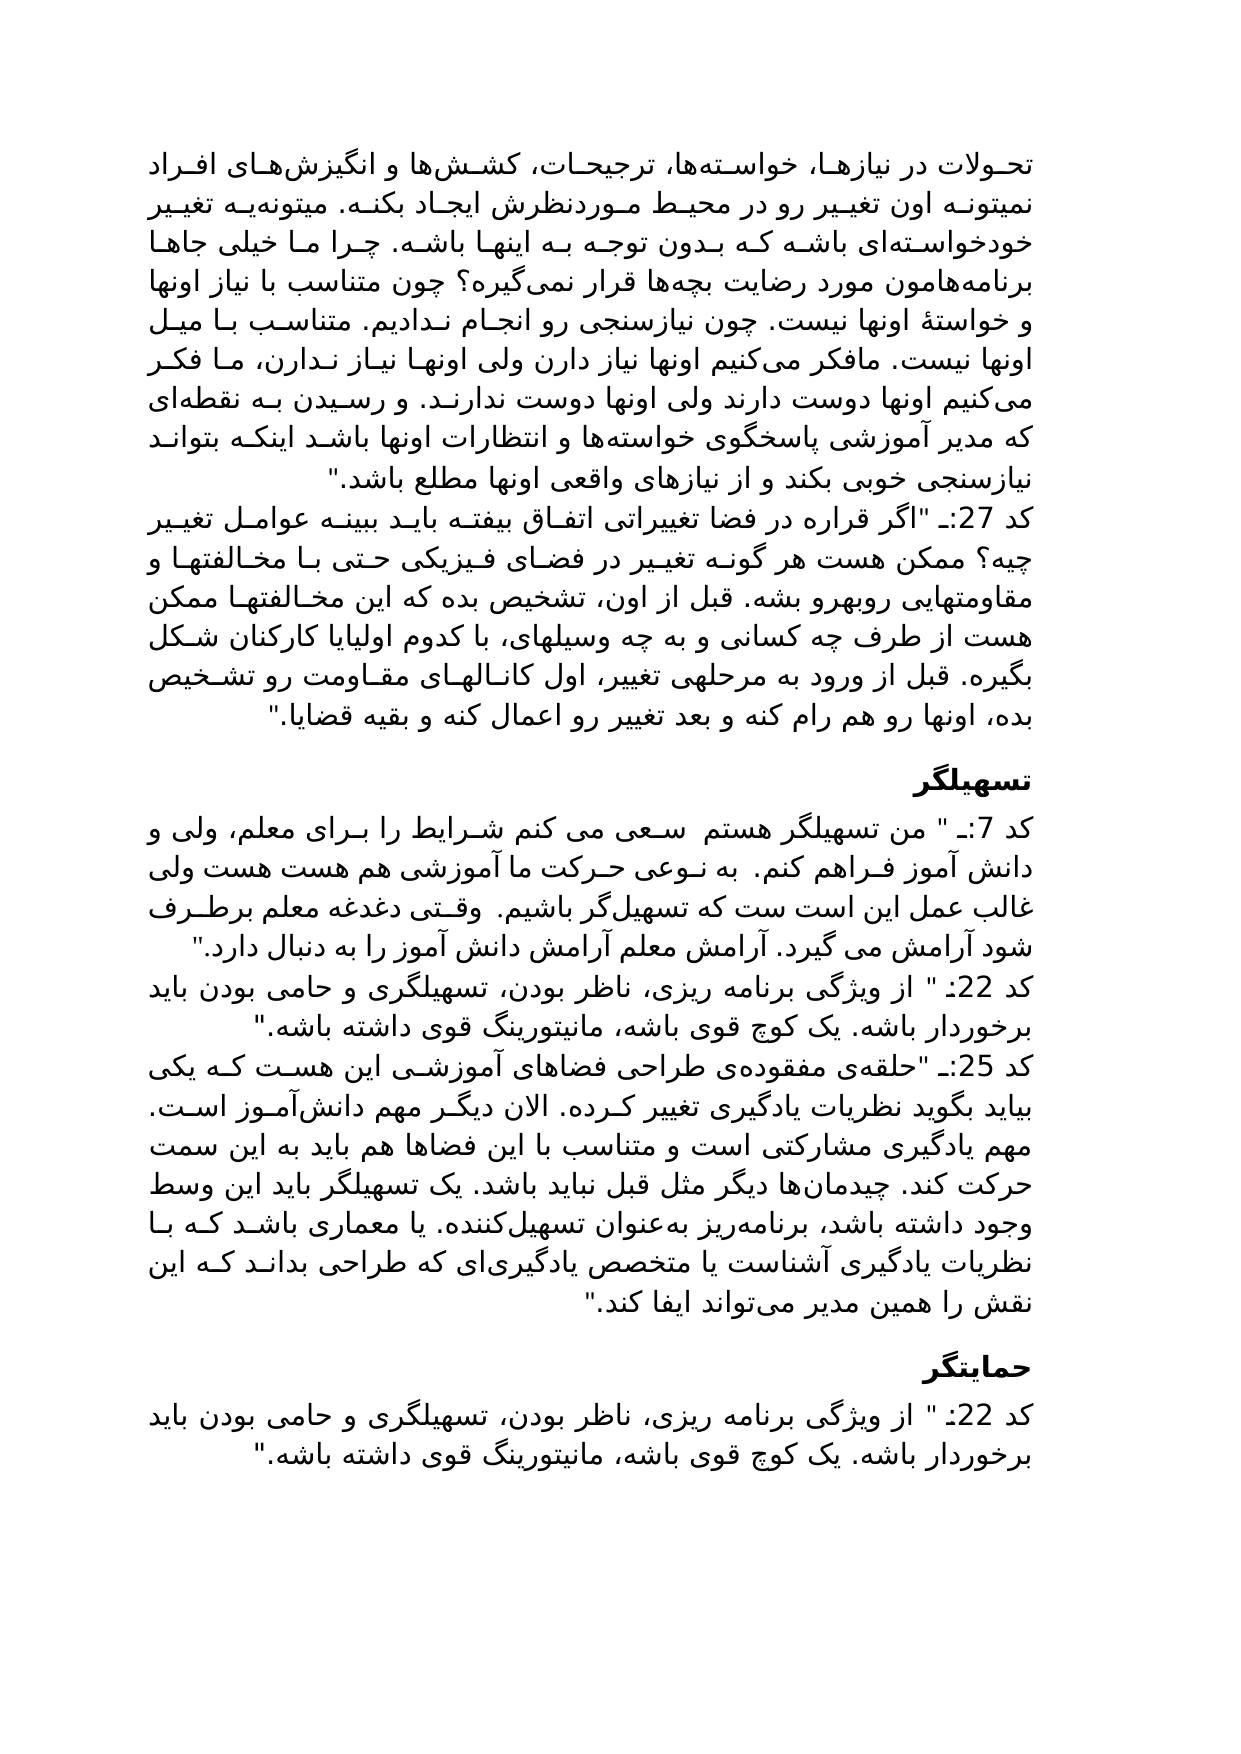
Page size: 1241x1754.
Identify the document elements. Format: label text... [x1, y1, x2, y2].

text کد 22: " از ویژگی برنامه ریزی، ناظر بودن، تسهیلگری و حامی بودن باید برخوردار باشه. یک کوچ قوی باشه، مانیتورینگ قوی داشته باشه." [148, 1397, 1033, 1471]
text کد 27: "اگر قراره در فضا تغییراتی اتفاق بیفته باید ببینه عوامل تغییر چیه؟ ممکن هست هر گونه تغییر در فضای فیزیکی حتی با مخالفتها و مقاومتهایی روبهرو بشه. قبل از اون، تشخیص بده که این مخالفتها ممکن هست از طرف چه کسانی و به چه وسیلهای، با کدوم اولیا‌یا کارکنان شکل بگیره. قبل از ورود به مرحلهی تغییر، اول کانالهای مقاومت رو تشخیص بده، اونها رو هم رام کنه و بعد تغییر رو اعمال کنه و بقیه قضایا." [148, 501, 1033, 733]
list حمایتگر [148, 1350, 1032, 1384]
list تسهیلگر [148, 763, 1032, 797]
text کد 25: "حلقه‌ی مفقوده‌ی طراحی فضاهای آموزشی این هست که یکی بیاید بگوید نظریات یادگیری تغییر کرده. الان دیگر مهم دانش‌آموز است. مهم یادگیری مشارکتی است و متناسب با این فضاها هم باید به این سمت حرکت کند. چیدمان‌ها دیگر مثل قبل نباید باشد. یک تسهیلگر باید این وسط وجود داشته باشد، برنامه‌ریز به‌عنوان تسهیل‌کننده. یا معماری باشد که با نظریات یادگیری آشناست یا متخصص یادگیری‌ای که طراحی بداند که این نقش را همین مدیر می‌تواند ایفا کند." [148, 1048, 1033, 1320]
text کد 7: " من تسهیلگر هستم سعی می کنم شرایط را برای معلم، ولی و دانش آموز فراهم کنم. به نوعی حرکت ما آموزشی هم هست هست ولی غالب عمل این است ست که تسهیل‌گر باشیم. وقتی دغدغه معلم برطرف شود آرامش می گیرد. آرامش معلم آرامش دانش آموز را به دنبال دارد." [148, 810, 1033, 964]
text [148, 148, 1033, 495]
text کد 22: " از ویژگی برنامه ریزی، ناظر بودن، تسهیلگری و حامی بودن باید برخوردار باشه. یک کوچ قوی باشه، مانیتورینگ قوی داشته باشه." [148, 969, 1033, 1043]
